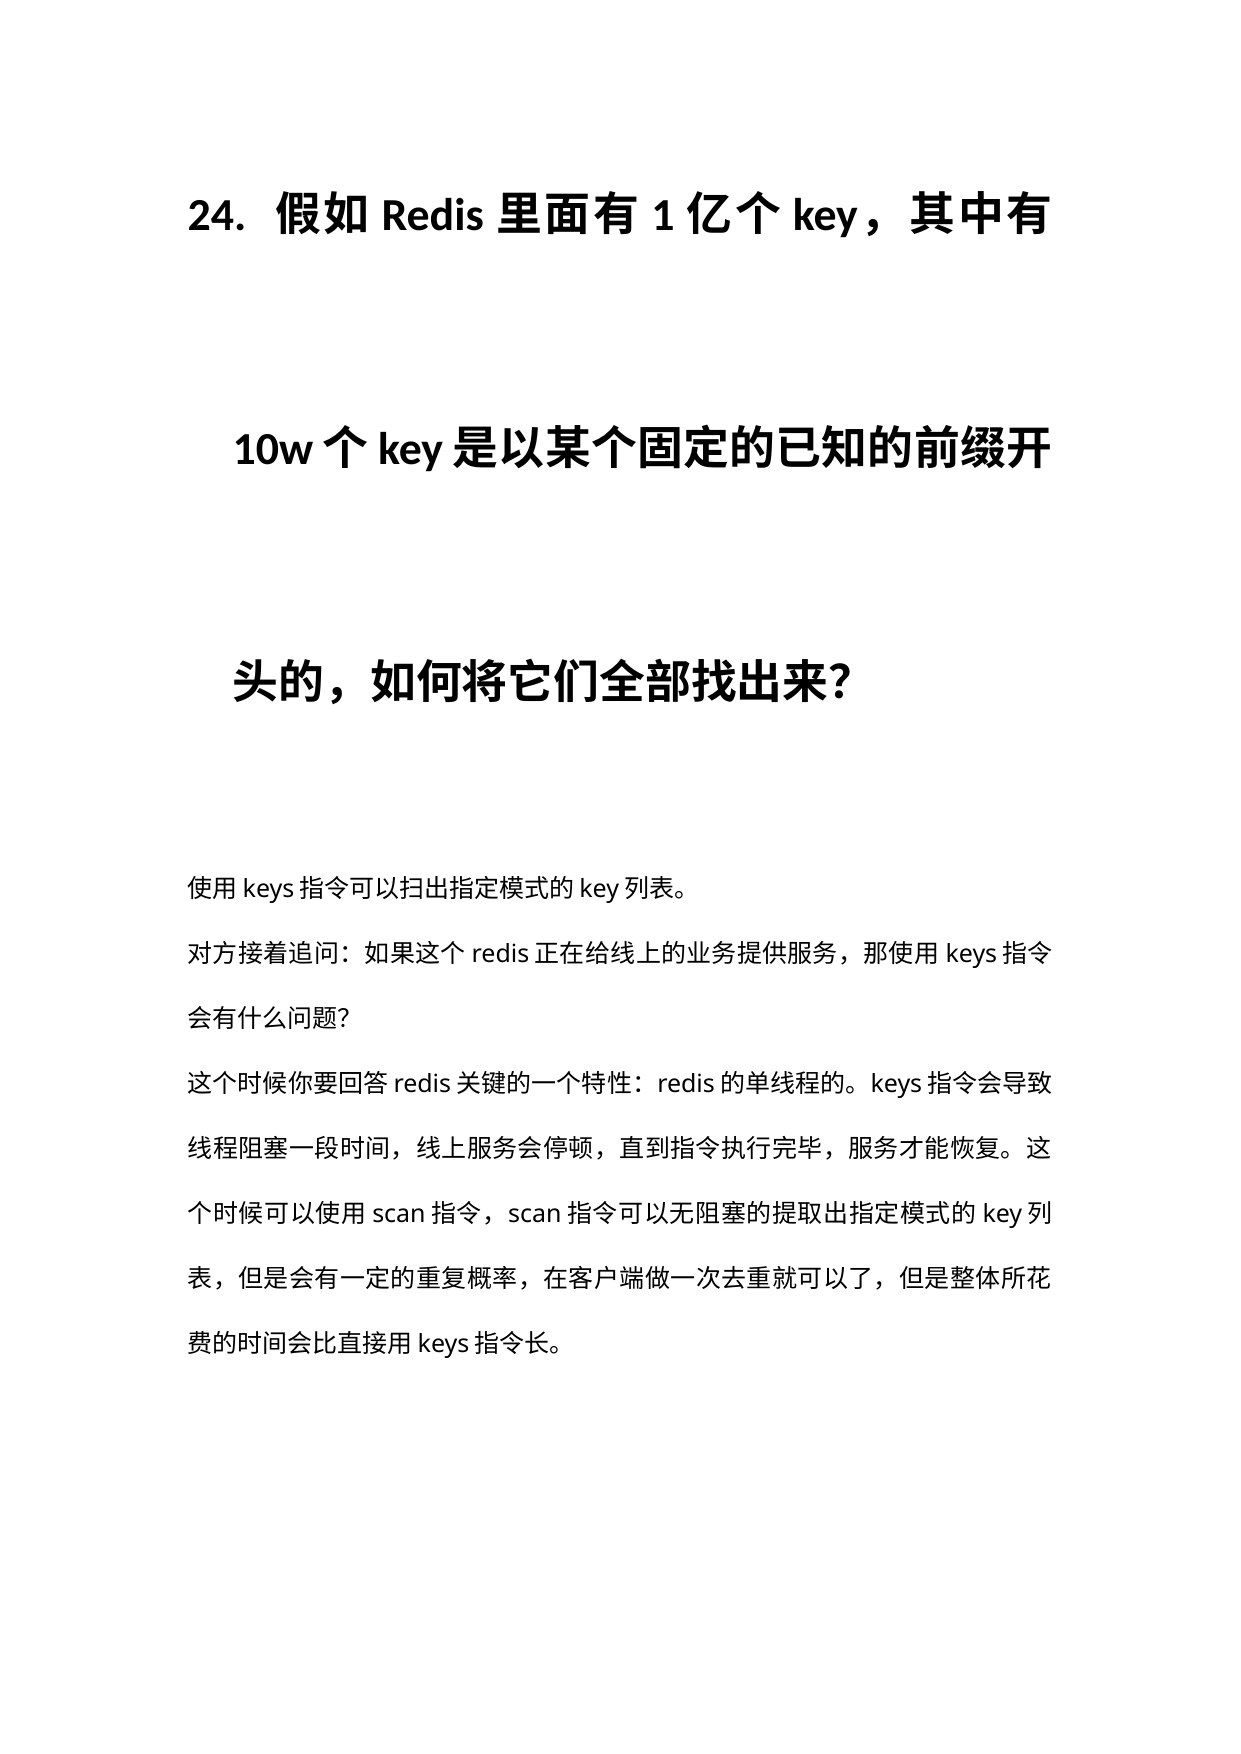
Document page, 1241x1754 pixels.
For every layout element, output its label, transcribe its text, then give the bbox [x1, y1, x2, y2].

subtitle 假如Redis里面有1亿个key，其中有10w个key是以某个固定的已知的前缀开头的，如何将它们全部找出来？ [187, 162, 1053, 727]
text 使用keys指令可以扫出指定模式的key列表。 对方接着追问：如果这个redis正在给线上的业务提供服务，那使用keys指令会有什么问题？ 这个时候你要回答redis关键的一个特性：redis的单线程的。keys指令会导致线程阻塞一段时间，线上服务会停顿，直到指令执行完毕，服务才能恢复。这个时候可以使用scan指令，scan指令可以无阻塞的提取出指定模式的key列表，但是会有一定的重复概率，在客户端做一次去重就可以了，但是整体所花费的时间会比直接用keys指令长。 [187, 854, 1053, 1374]
